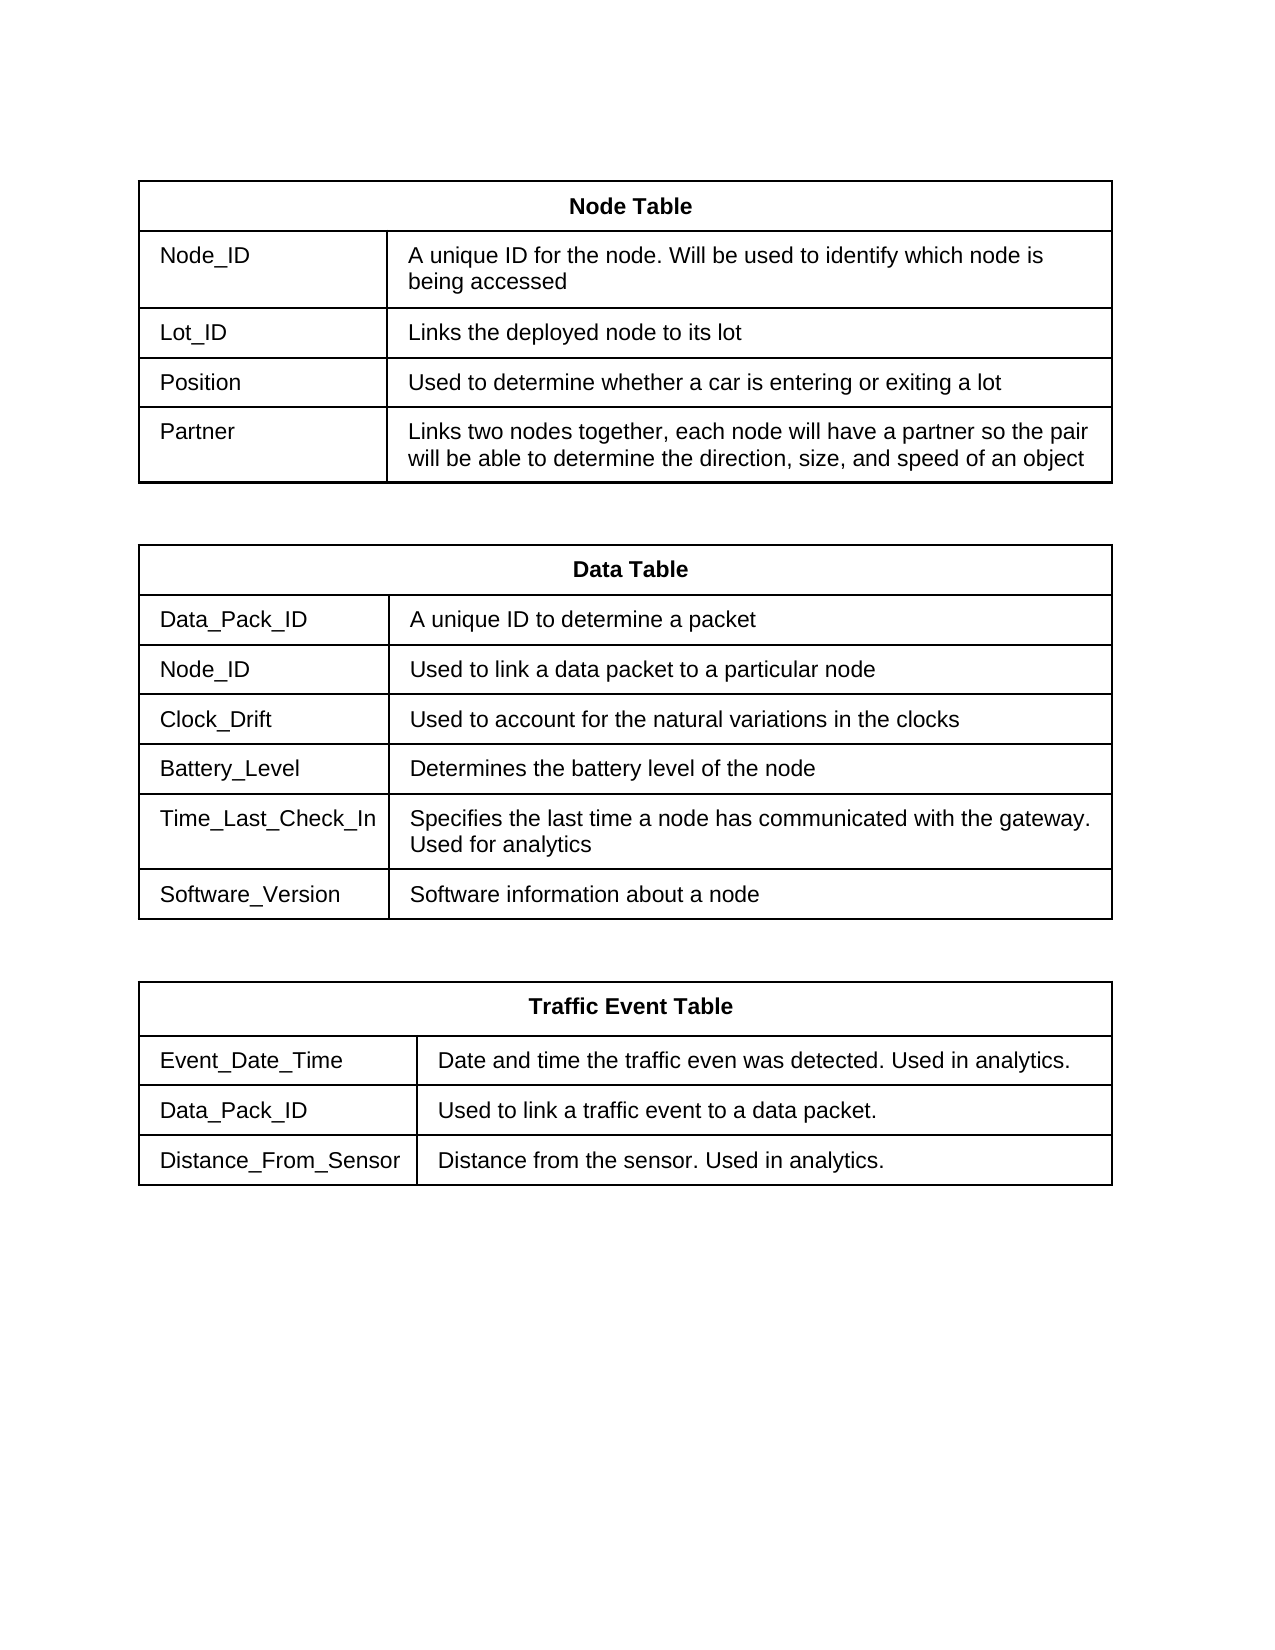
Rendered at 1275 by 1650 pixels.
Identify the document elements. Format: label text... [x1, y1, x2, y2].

table_cell Used to link a traffic event to a data packet. [418, 1086, 1111, 1134]
table_cell Used to determine whether a car is entering or exiting a lot [388, 359, 1111, 406]
table_cell A unique ID for the node. Will be used to identify which node is being accessed [388, 232, 1111, 307]
table_cell Time_Last_Check_In [140, 795, 388, 868]
table_cell Used to account for the natural variations in the clocks [390, 695, 1111, 742]
table_header Node Table [140, 182, 1111, 229]
table_cell Partner [140, 408, 386, 481]
table_cell Determines the battery level of the node [390, 745, 1111, 792]
table_cell Software_Version [140, 870, 388, 918]
table_cell Battery_Level [140, 745, 388, 792]
table_header Data Table [140, 546, 1111, 594]
table_cell Software information about a node [390, 870, 1111, 918]
table_cell Specifies the last time a node has communicated with the gateway. Used for analytics [390, 795, 1111, 868]
table_cell Node_ID [140, 646, 388, 693]
table_cell Used to link a data packet to a particular node [390, 646, 1111, 693]
table_cell Data_Pack_ID [140, 1086, 416, 1134]
table_cell Data_Pack_ID [140, 596, 388, 644]
table_cell Node_ID [140, 232, 386, 307]
table_cell Lot_ID [140, 309, 386, 357]
table_cell Distance from the sensor. Used in analytics. [418, 1136, 1111, 1184]
table_header Traffic Event Table [140, 983, 1111, 1035]
table_cell Links two nodes together, each node will have a partner so the pair will be able to determine the direction, size, and speed of an object [388, 408, 1111, 481]
table_cell A unique ID to determine a packet [390, 596, 1111, 644]
table_cell Position [140, 359, 386, 406]
table_cell Links the deployed node to its lot [388, 309, 1111, 357]
table_cell Date and time the traffic even was detected. Used in analytics. [418, 1037, 1111, 1084]
table_cell Clock_Drift [140, 695, 388, 742]
table_cell Distance_From_Sensor [140, 1136, 416, 1184]
table_cell Event_Date_Time [140, 1037, 416, 1084]
